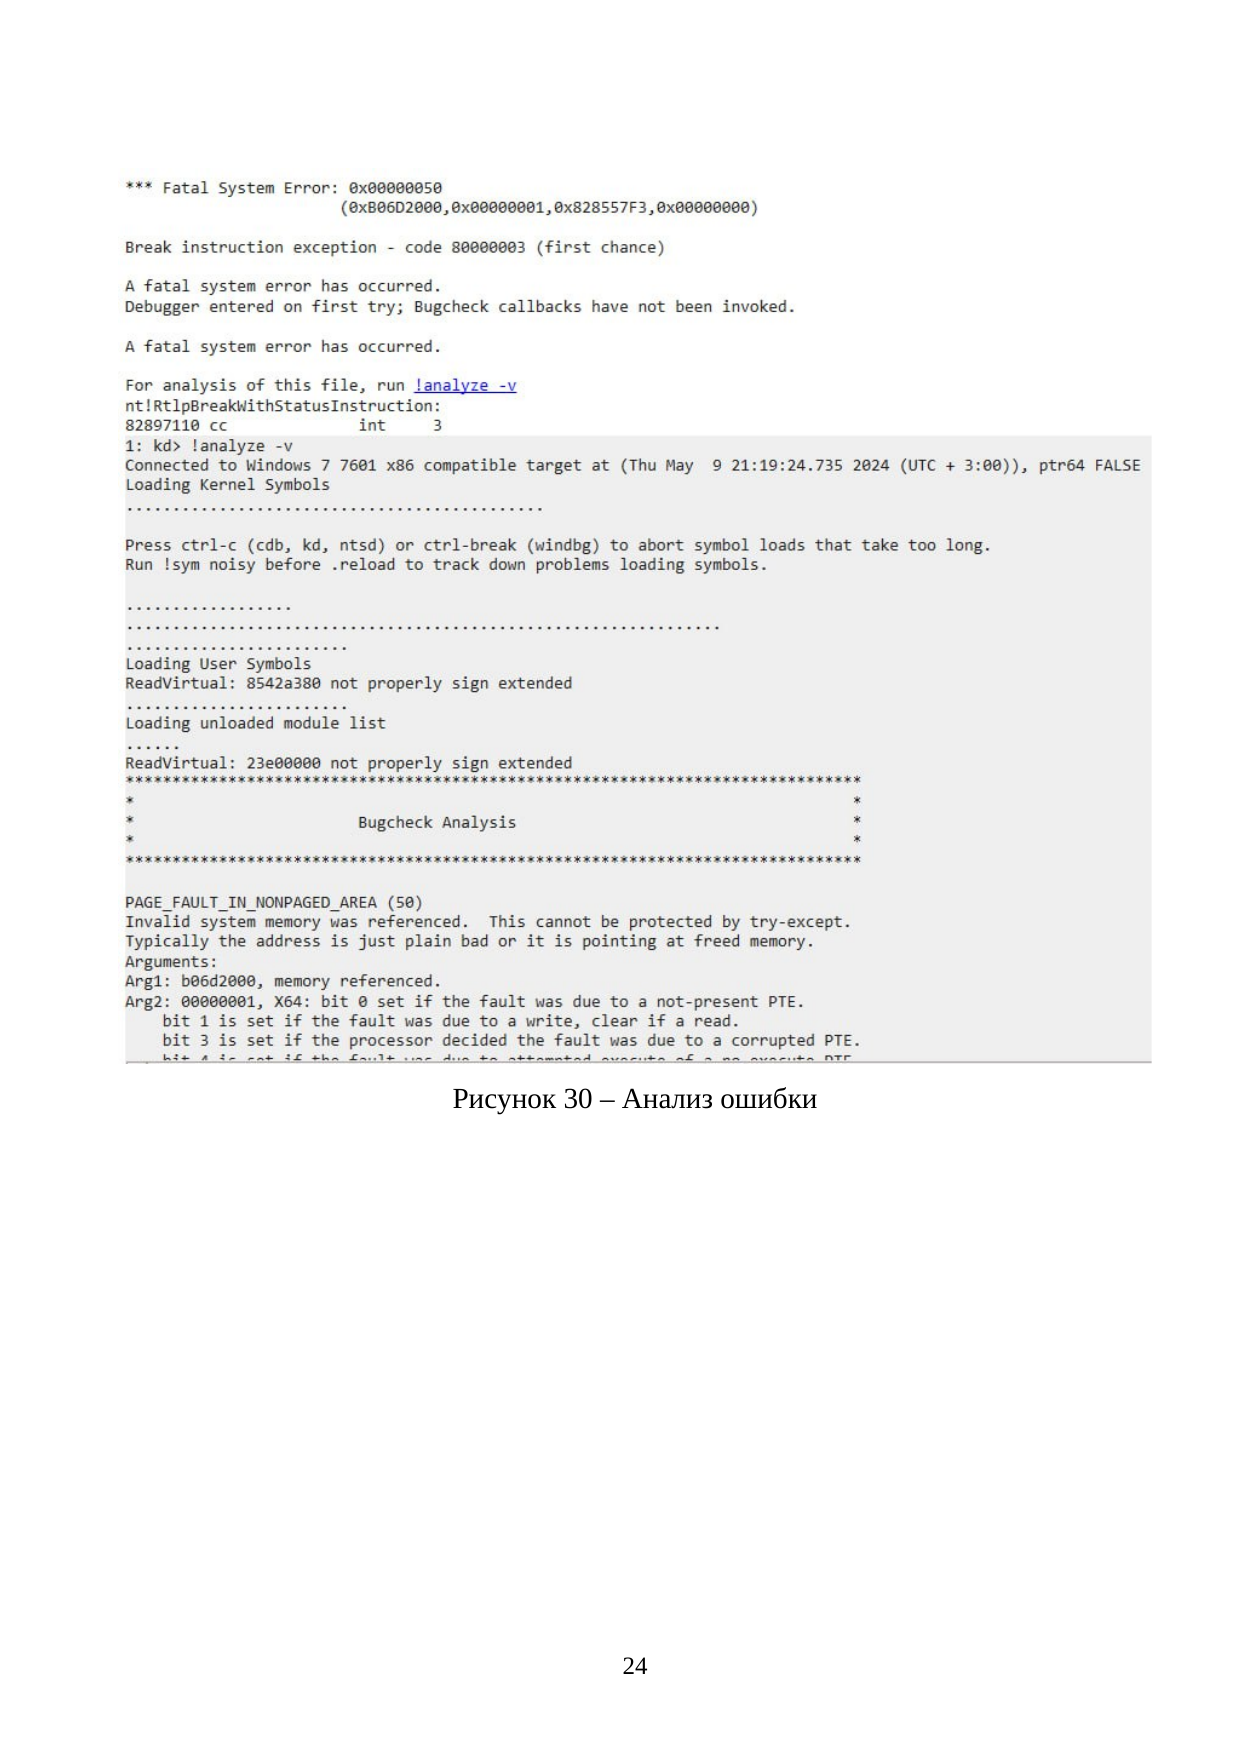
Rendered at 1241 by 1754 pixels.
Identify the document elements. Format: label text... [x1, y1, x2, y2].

text Рисунок 30 – Анализ ошибки [118, 1081, 1152, 1114]
picture [118, 168, 1152, 1064]
